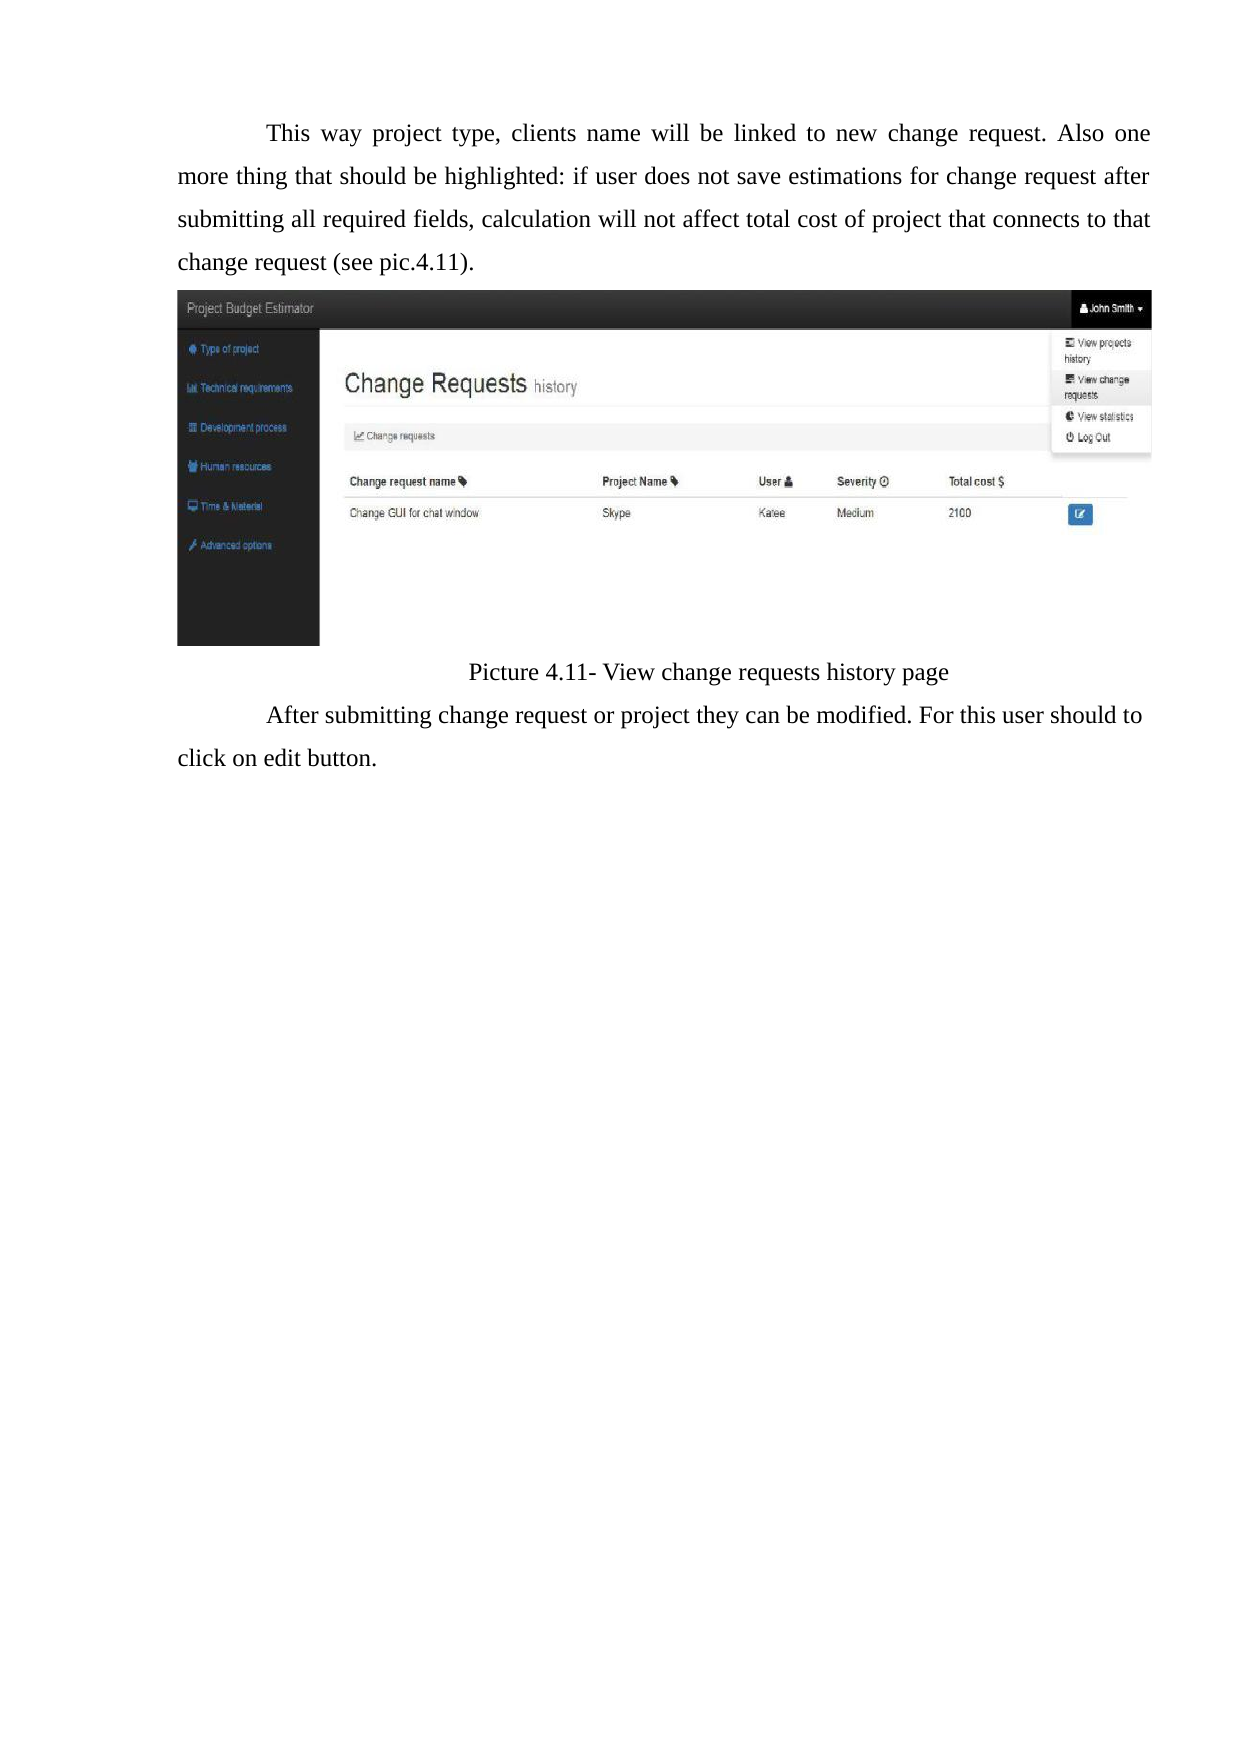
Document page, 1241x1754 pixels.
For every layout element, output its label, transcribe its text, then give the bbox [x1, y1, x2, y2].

text This way project type, clients name will be linked to new change request. Also one more thing that should be highlighted: if user does not save estimations for change request after submitting all required fields, calculation will not affect total cost of project that connects to that change request (see pic.4.11). [177, 118, 1152, 276]
picture [177, 290, 1152, 646]
list After submitting change request or project they can be modified. For this user should to click on edit button. [177, 700, 1152, 772]
list Picture 4.11- View change requests history page [177, 657, 1152, 686]
